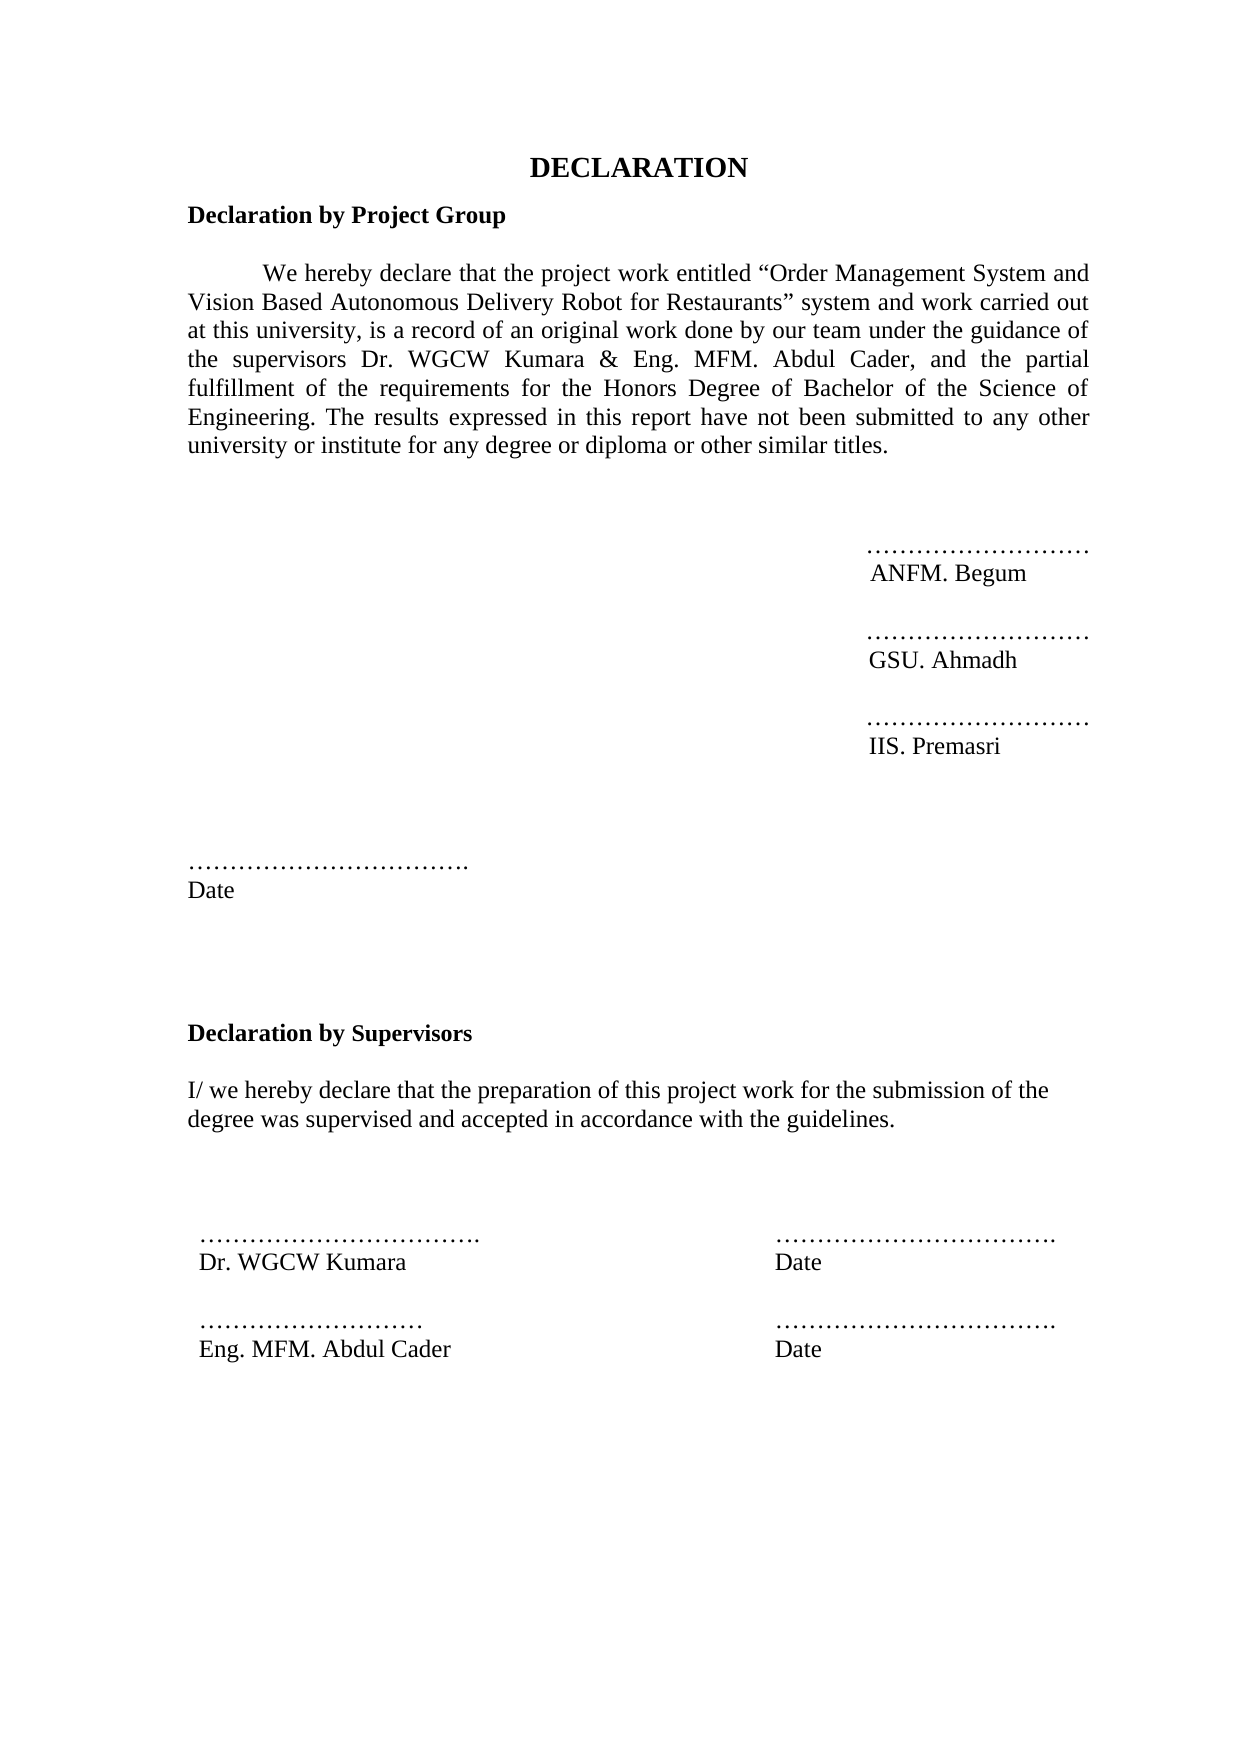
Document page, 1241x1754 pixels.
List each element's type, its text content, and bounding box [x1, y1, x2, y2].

text GSU. Ahmadh [787, 645, 1090, 673]
table_header ……………………………. Dr. WGCW Kumara ……………………… Eng. MFM. Abdul Cader [188, 1219, 763, 1391]
subtitle DECLARATION [187, 150, 1090, 183]
text Declaration by Supervisors [187, 1018, 1090, 1047]
text We hereby declare that the project work entitled “Order Management System and Vision Based Autonomous Delivery Robot for Restaurants” system and work carried out at this university, is a record of an original work done by our team under the guidance of the supervisors Dr. WGCW Kumara & Eng. MFM. Abdul Cader, and the partial fulfillment of the requirements for the Honors Degree of Bachelor of the Science of Engineering. The results expressed in this report have not been submitted to any other university or institute for any degree or diploma or other similar titles. [187, 258, 1090, 459]
text ANFM. Begum [787, 558, 1090, 587]
text ……………………………. [187, 846, 1090, 875]
text ……………………… [187, 616, 1090, 645]
text IIS. Premasri [787, 731, 1090, 760]
text I/ we hereby declare that the preparation of this project work for the submission of the degree was supervised and accepted in accordance with the guidelines. [187, 1075, 1090, 1132]
table_header ……………………………. Date ……………………………. Date [763, 1219, 1089, 1391]
text ……………………… [187, 702, 1090, 731]
text Declaration by Project Group [187, 200, 1090, 229]
text ……………………… [187, 530, 1090, 558]
text Date [187, 875, 1090, 903]
